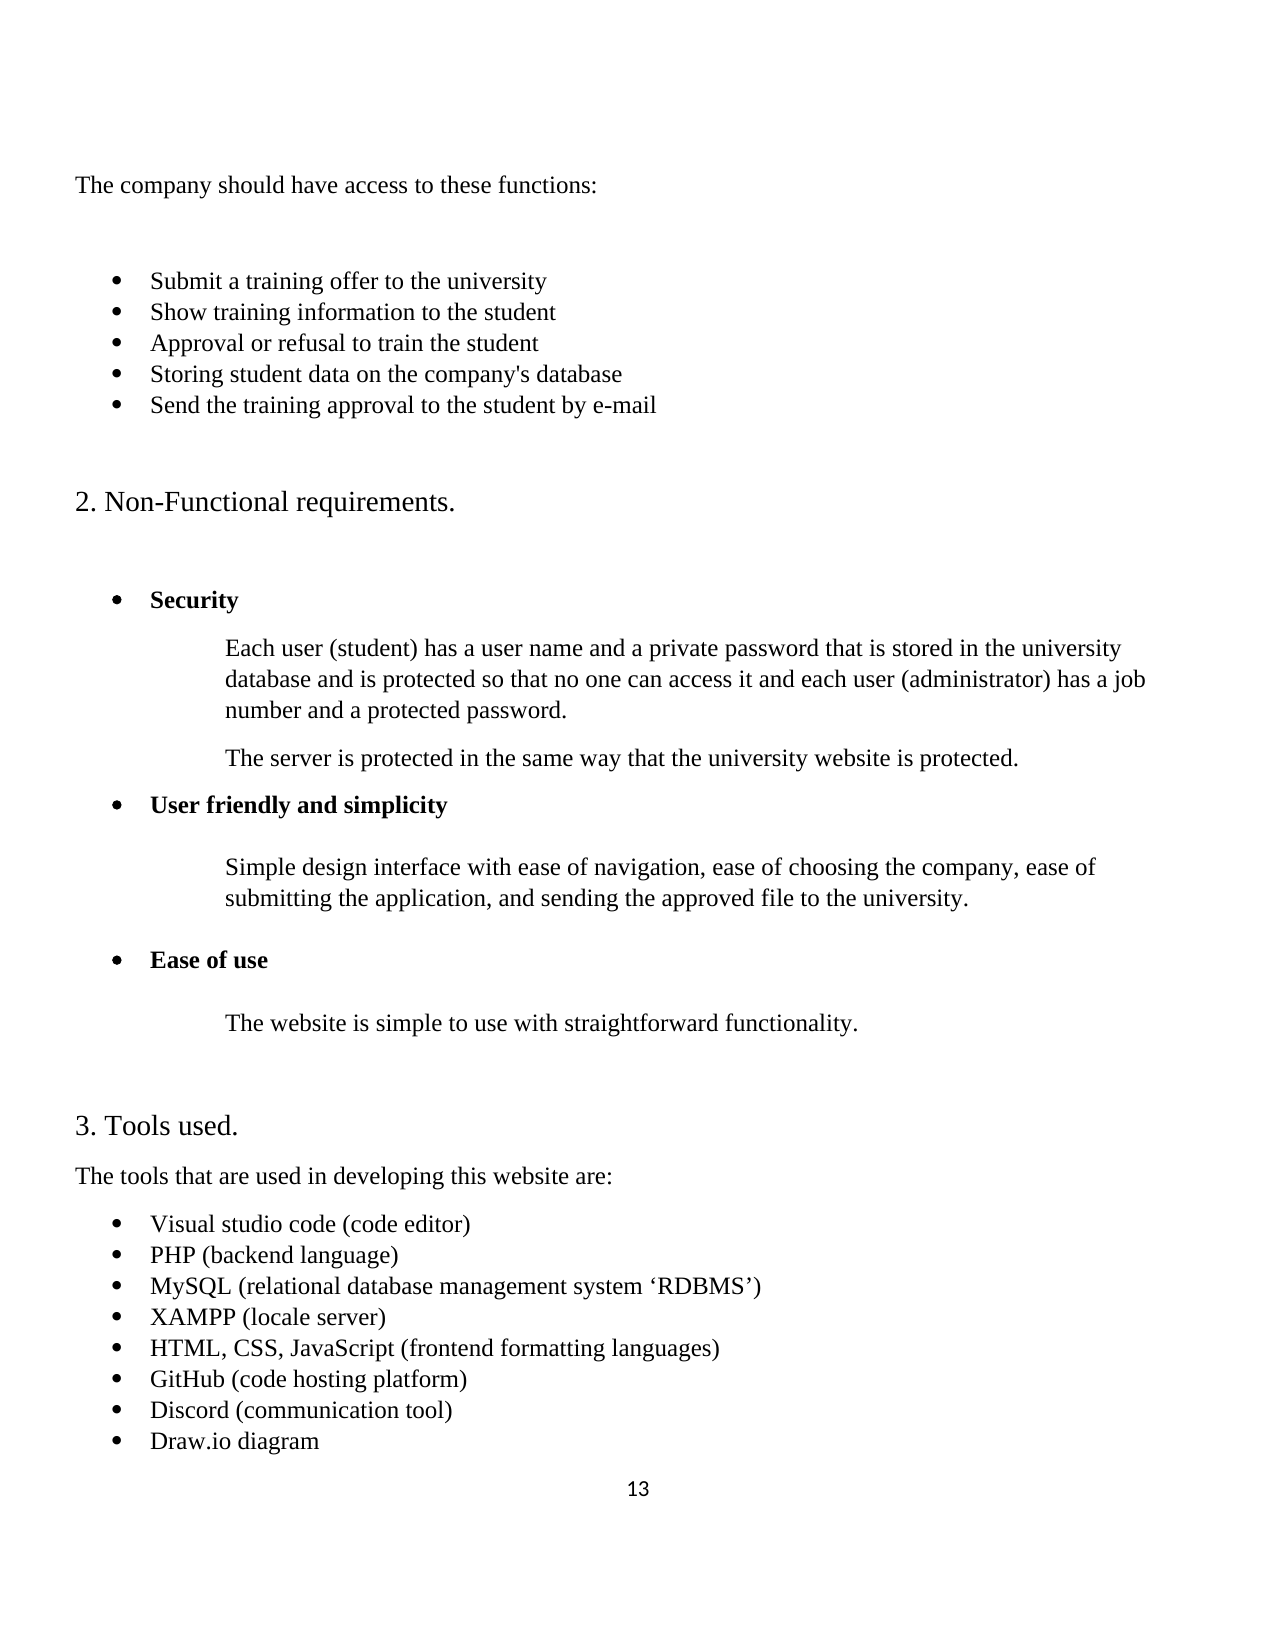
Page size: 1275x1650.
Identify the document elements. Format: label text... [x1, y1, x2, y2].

list Simple design interface with ease of navigation, ease of choosing the company, ease of submitting the application, and sending the approved file to the university. [225, 852, 1200, 912]
list Send the training approval to the student by e-mail [112, 390, 1200, 419]
text Each user (student) has a user name and a private password that is stored in the university database and is protected so that no one can access it and each user (administrator) has a job number and a protected password. [225, 633, 1200, 724]
list Visual studio code (code editor) [112, 1209, 1200, 1237]
list XAMPP (locale server) [112, 1302, 1200, 1331]
list Show training information to the student [112, 297, 1200, 326]
list User friendly and simplicity [112, 790, 1200, 819]
list Draw.io diagram [112, 1426, 1200, 1455]
list Discord (communication tool) [112, 1395, 1200, 1424]
list HTML, CSS, JavaScript (frontend formatting languages) [112, 1333, 1200, 1362]
list Storing student data on the company's database [112, 359, 1200, 388]
list Ease of use [112, 946, 1200, 974]
text The server is protected in the same way that the university website is protected. [225, 743, 1200, 771]
list Approval or refusal to train the student [112, 328, 1200, 357]
list MySQL (relational database management system ‘RDBMS’) [112, 1271, 1200, 1299]
text The tools that are used in developing this website are: [75, 1161, 1200, 1190]
list The website is simple to use with straightforward functionality. [225, 1008, 1200, 1036]
text The company should have access to these functions: [75, 170, 1200, 199]
list Submit a training offer to the university [112, 266, 1200, 294]
list PHP (backend language) [112, 1240, 1200, 1268]
text 2. Non-Functional requirements. [75, 484, 1200, 518]
text 3. Tools used. [75, 1108, 1200, 1142]
list GitHub (code hosting platform) [112, 1364, 1200, 1393]
list Security [112, 585, 1200, 614]
